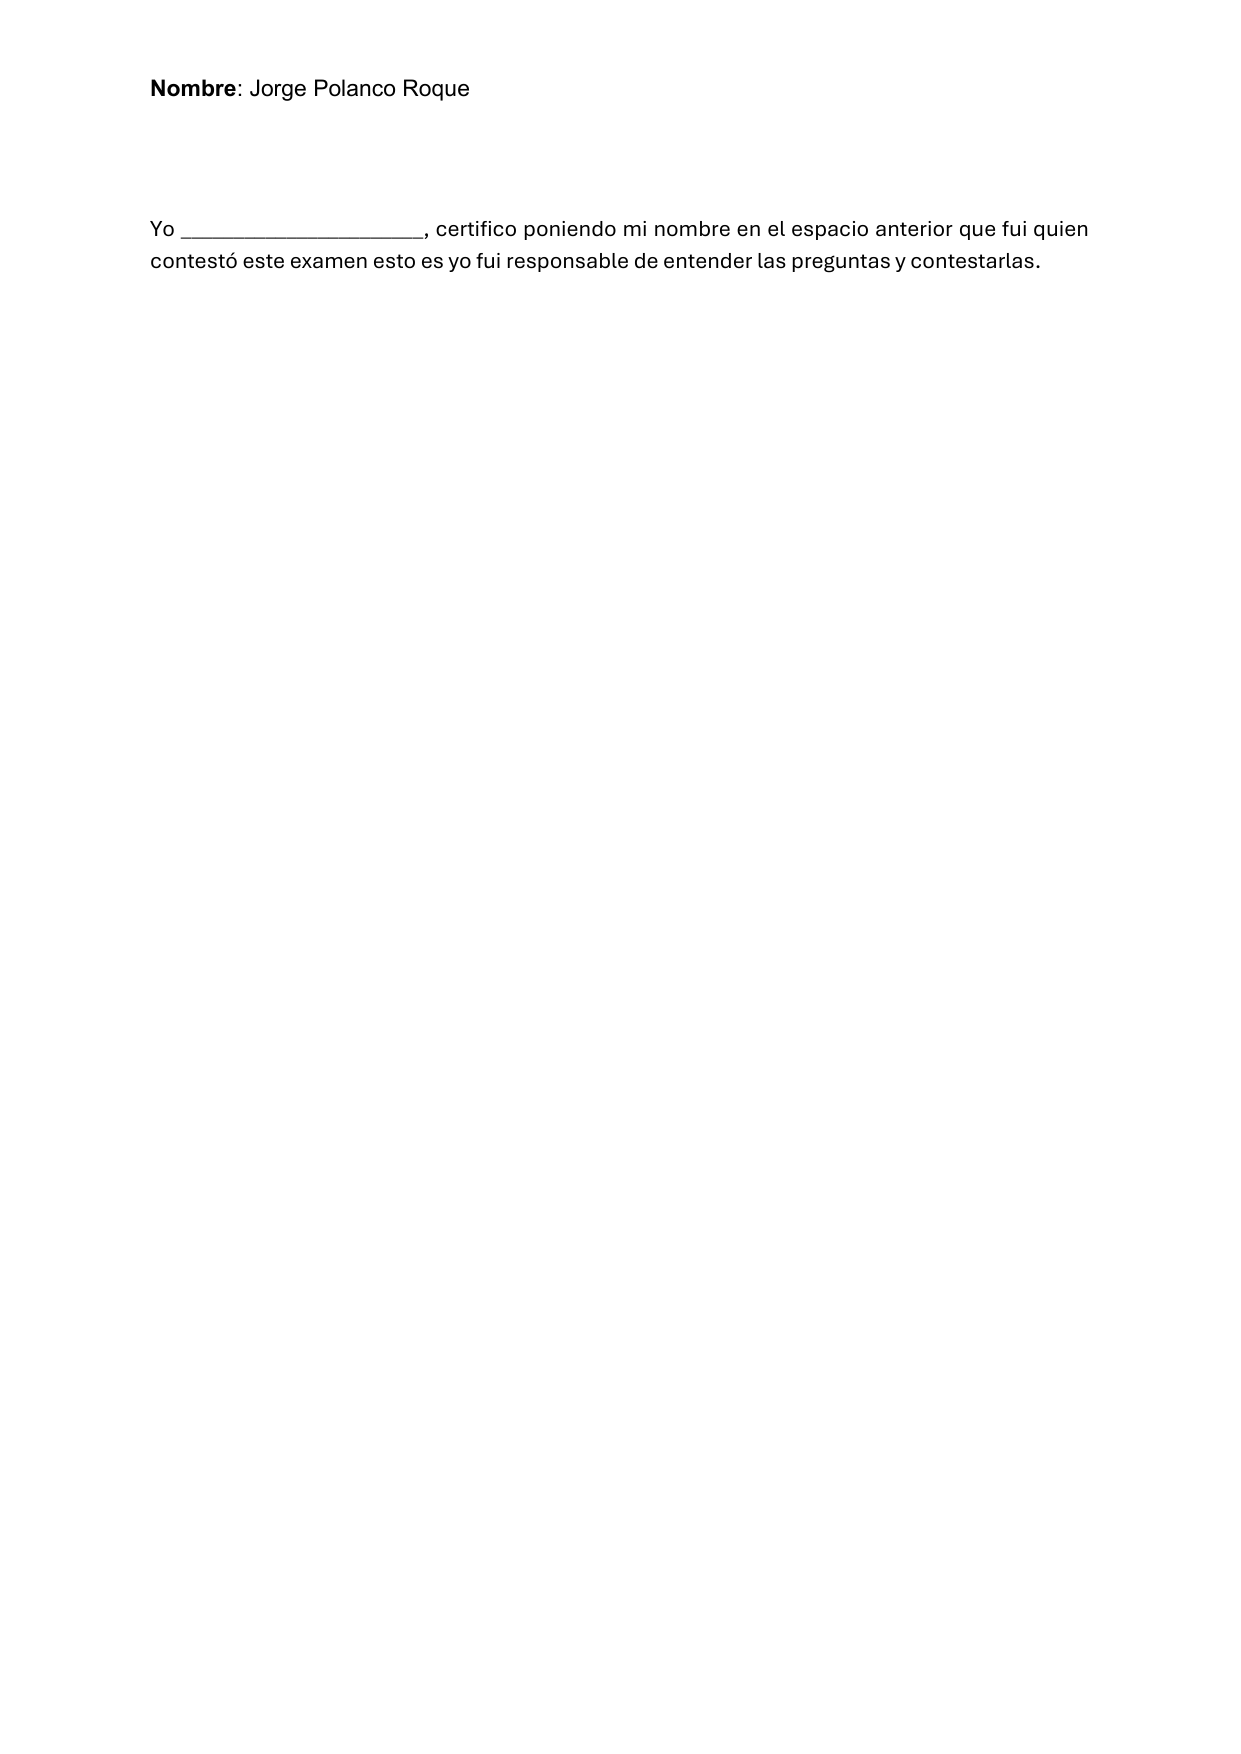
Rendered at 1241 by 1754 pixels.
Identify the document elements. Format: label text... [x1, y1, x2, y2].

text Yo _______________________, certifico poniendo mi nombre en el espacio anterior que fui quien contestó este examen esto es yo fui responsable de entender las preguntas y contestarlas. [150, 214, 1090, 274]
